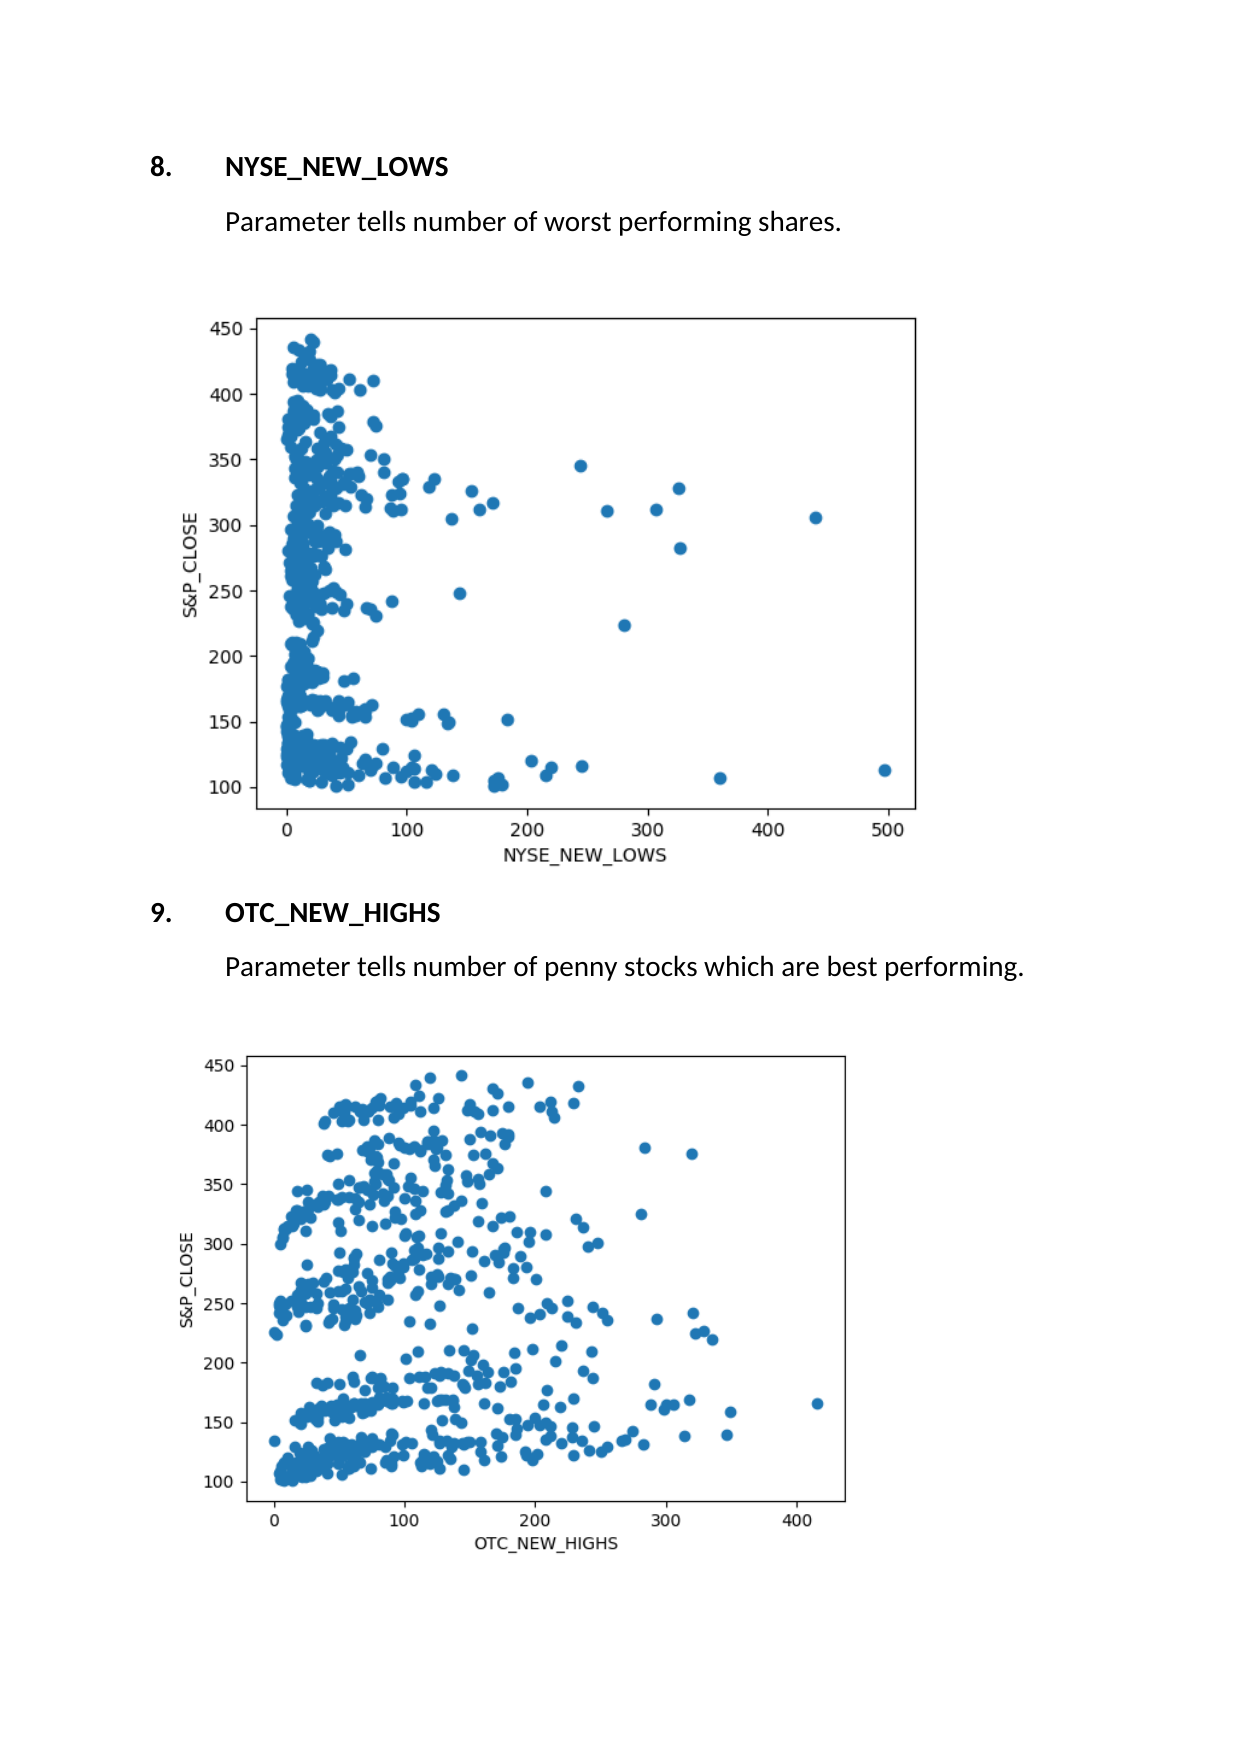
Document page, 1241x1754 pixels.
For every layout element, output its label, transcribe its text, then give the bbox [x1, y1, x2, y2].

text Parameter tells number of worst performing shares. [225, 203, 1065, 238]
text Parameter tells number of penny stocks which are best performing. [225, 948, 1065, 984]
picture [150, 241, 999, 879]
picture [150, 987, 922, 1565]
list NYSE_NEW_LOWS [150, 148, 1065, 184]
